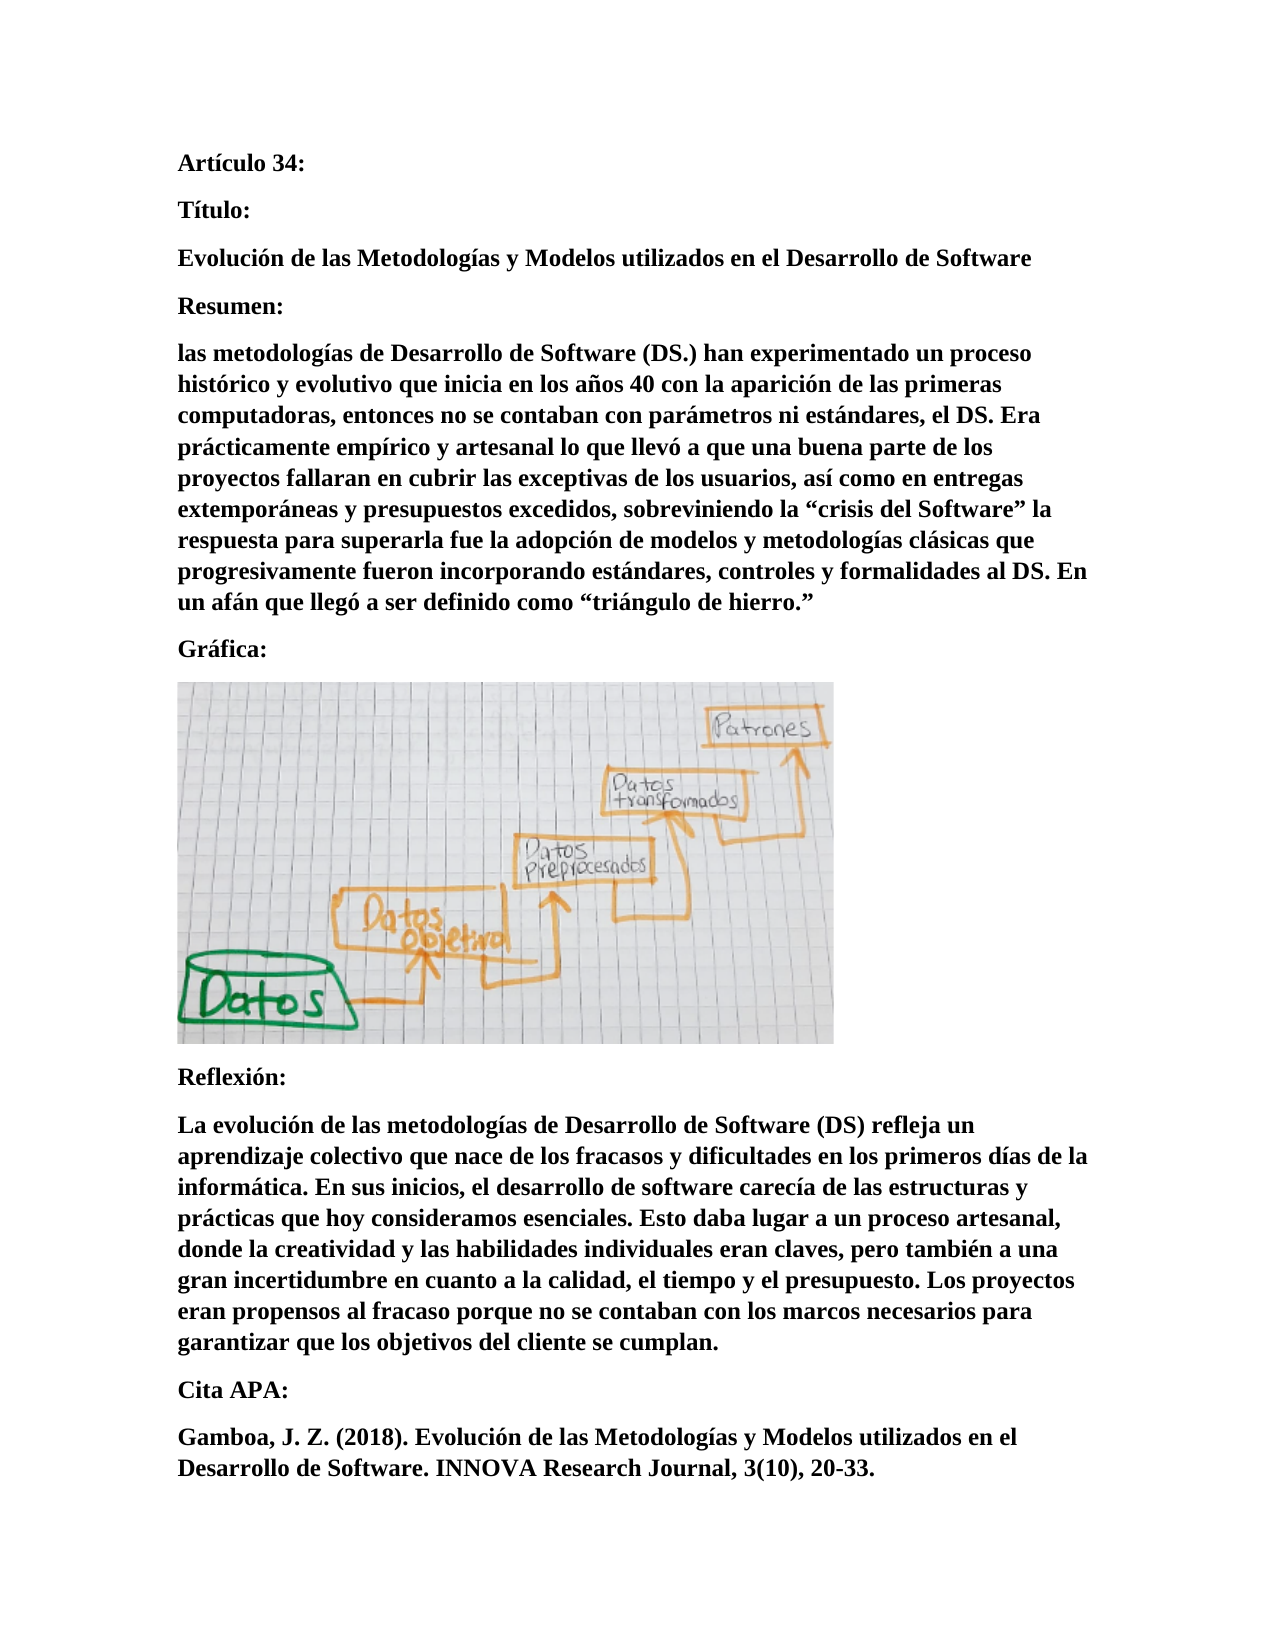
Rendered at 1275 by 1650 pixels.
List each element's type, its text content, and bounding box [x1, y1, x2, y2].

text Título: [177, 195, 1098, 224]
text Resumen: [177, 291, 1098, 319]
text La evolución de las metodologías de Desarrollo de Software (DS) refleja un aprendizaje colectivo que nace de los fracasos y dificultades en los primeros días de la informática. En sus inicios, el desarrollo de software carecía de las estructuras y prácticas que hoy consideramos esenciales. Esto daba lugar a un proceso artesanal, donde la creatividad y las habilidades individuales eran claves, pero también a una gran incertidumbre en cuanto a la calidad, el tiempo y el presupuesto. Los proyectos eran propensos al fracaso porque no se contaban con los marcos necesarios para garantizar que los objetivos del cliente se cumplan. [177, 1110, 1098, 1356]
text Evolución de las Metodologías y Modelos utilizados en el Desarrollo de Software [177, 243, 1098, 272]
text Gamboa, J. Z. (2018). Evolución de las Metodologías y Modelos utilizados en el Desarrollo de Software. INNOVA Research Journal, 3(10), 20-33. [177, 1422, 1098, 1482]
picture [177, 682, 834, 1044]
text Artículo 34: [177, 148, 1098, 176]
text Reflexión: [177, 1062, 1098, 1091]
text las metodologías de Desarrollo de Software (DS.) han experimentado un proceso histórico y evolutivo que inicia en los años 40 con la aparición de las primeras computadoras, entonces no se contaban con parámetros ni estándares, el DS. Era prácticamente empírico y artesanal lo que llevó a que una buena parte de los proyectos fallaran en cubrir las exceptivas de los usuarios, así como en entregas extemporáneas y presupuestos excedidos, sobreviniendo la “crisis del Software” la respuesta para superarla fue la adopción de modelos y metodologías clásicas que progresivamente fueron incorporando estándares, controles y formalidades al DS. En un afán que llegó a ser definido como “triángulo de hierro.” [177, 338, 1098, 616]
text Gráfica: [177, 634, 1098, 663]
text Cita APA: [177, 1375, 1098, 1403]
